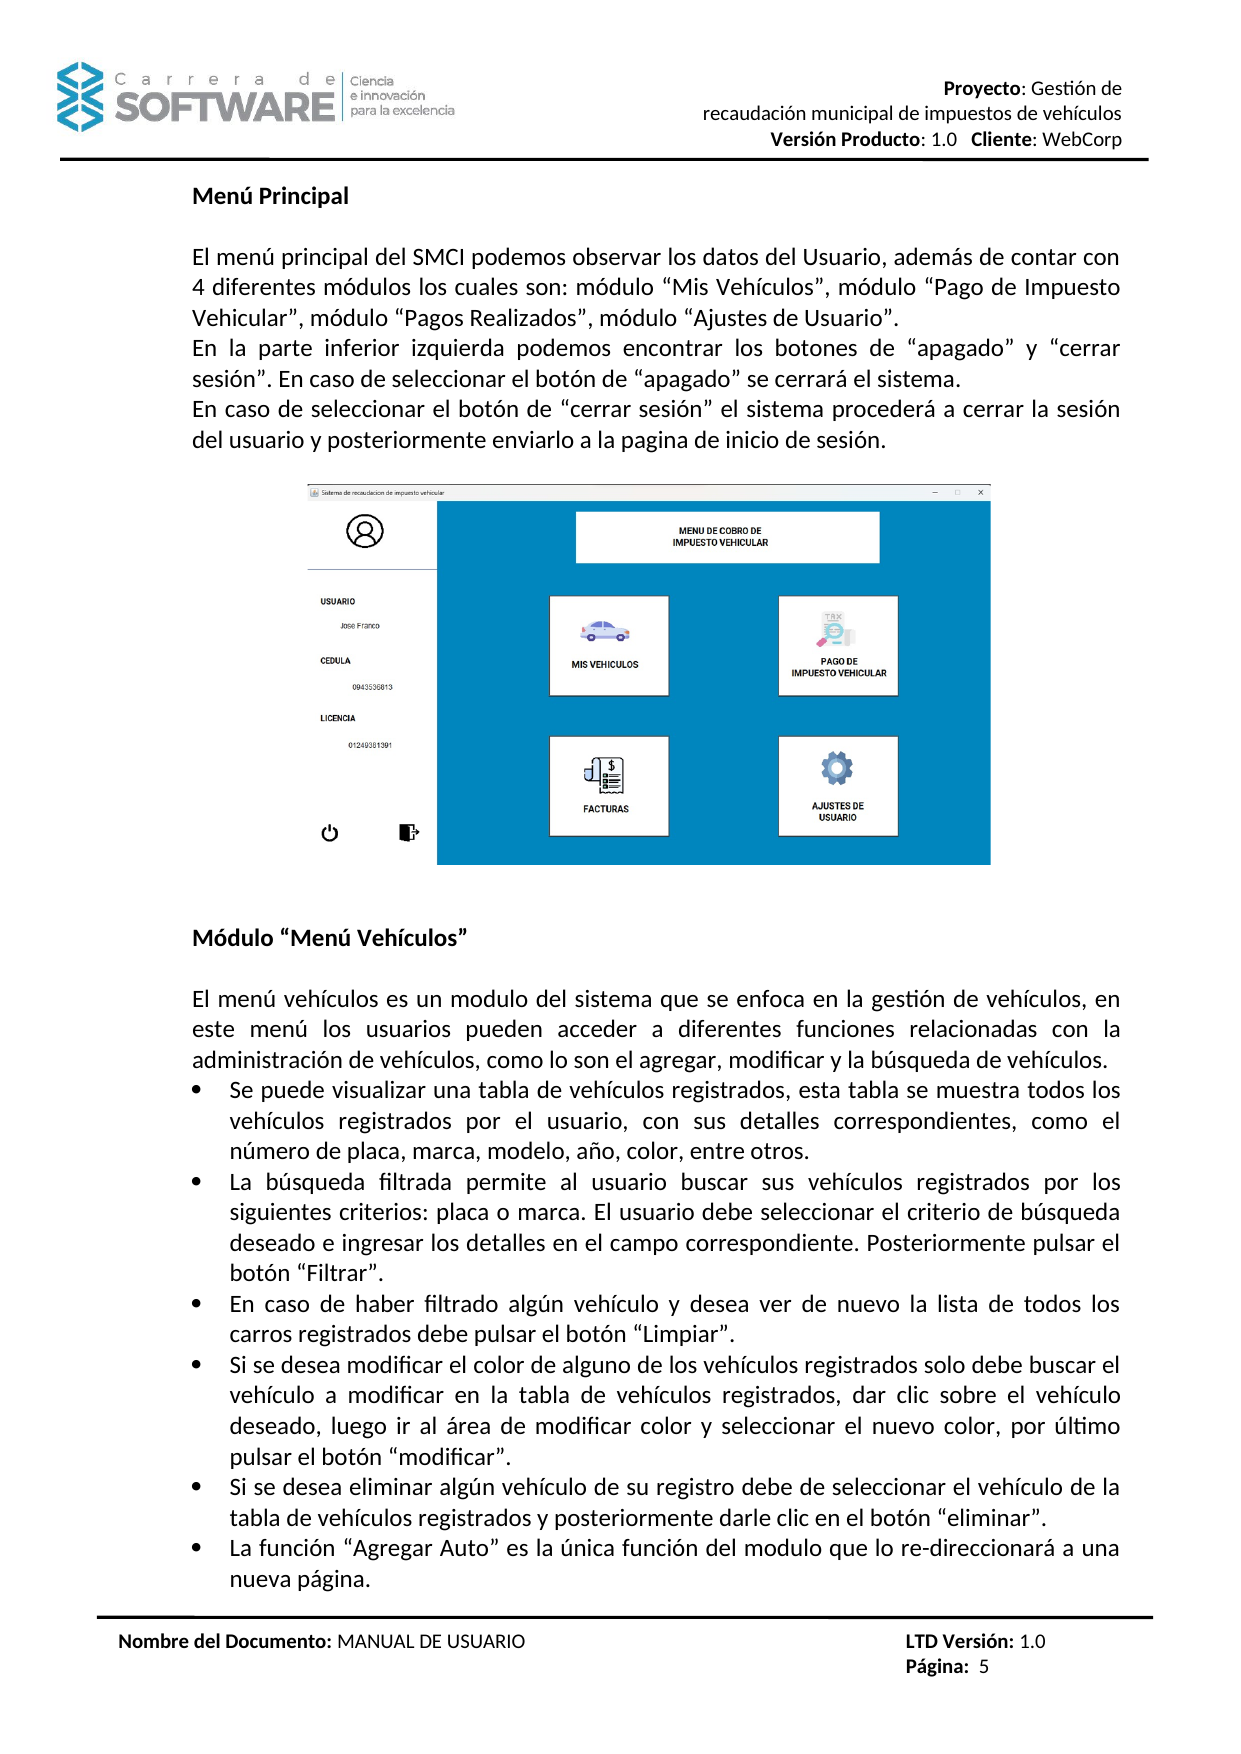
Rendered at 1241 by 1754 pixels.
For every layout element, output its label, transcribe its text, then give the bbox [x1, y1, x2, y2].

picture [576, 512, 879, 563]
picture [549, 596, 669, 697]
picture [307, 484, 991, 865]
picture [779, 736, 898, 836]
text Menú Principal [192, 180, 1122, 211]
list Si se desea eliminar algún vehículo de su registro debe de seleccionar el vehículo de la tabla de vehículos registrados y posteriormente darle clic en el botón “eliminar”. [192, 1471, 1122, 1532]
list La búsqueda filtrada permite al usuario buscar sus vehículos registrados por los siguientes criterios: placa o marca. El usuario debe seleccionar el criterio de búsqueda deseado e ingresar los detalles en el campo correspondiente. Posteriormente pulsar el botón “Filtrar”. [192, 1166, 1122, 1288]
list La función “Agregar Auto” es la única función del modulo que lo re-direccionará a una nueva página. [192, 1532, 1122, 1593]
text En caso de seleccionar el botón de “cerrar sesión” el sistema procederá a cerrar la sesión del usuario y posteriormente enviarlo a la pagina de inicio de sesión. [192, 394, 1122, 455]
text El menú principal del SMCI podemos observar los datos del Usuario, además de contar con 4 diferentes módulos los cuales son: módulo “Mis Vehículos”, módulo “Pago de Impuesto Vehicular”, módulo “Pagos Realizados”, módulo “Ajustes de Usuario”. [192, 241, 1122, 333]
list En caso de haber filtrado algún vehículo y desea ver de nuevo la lista de todos los carros registrados debe pulsar el botón “Limpiar”. [192, 1288, 1122, 1349]
picture [779, 596, 898, 697]
text El menú vehículos es un modulo del sistema que se enfoca en la gestión de vehículos, en este menú los usuarios pueden acceder a diferentes funciones relacionadas con la administración de vehículos, como lo son el agregar, modificar y la búsqueda de vehículos. [192, 983, 1122, 1074]
text Módulo “Menú Vehículos” [192, 922, 1122, 952]
picture [46, 46, 461, 154]
list Se puede visualizar una tabla de vehículos registrados, esta tabla se muestra todos los vehículos registrados por el usuario, con sus detalles correspondientes, como el número de placa, marca, modelo, año, color, entre otros. [192, 1074, 1122, 1166]
text En la parte inferior izquierda podemos encontrar los botones de “apagado” y “cerrar sesión”. En caso de seleccionar el botón de “apagado” se cerrará el sistema. [192, 333, 1122, 394]
picture [549, 736, 669, 836]
list Si se desea modificar el color de alguno de los vehículos registrados solo debe buscar el vehículo a modificar en la tabla de vehículos registrados, dar clic sobre el vehículo deseado, luego ir al área de modificar color y seleccionar el nuevo color, por último pulsar el botón “modificar”. [192, 1349, 1122, 1471]
